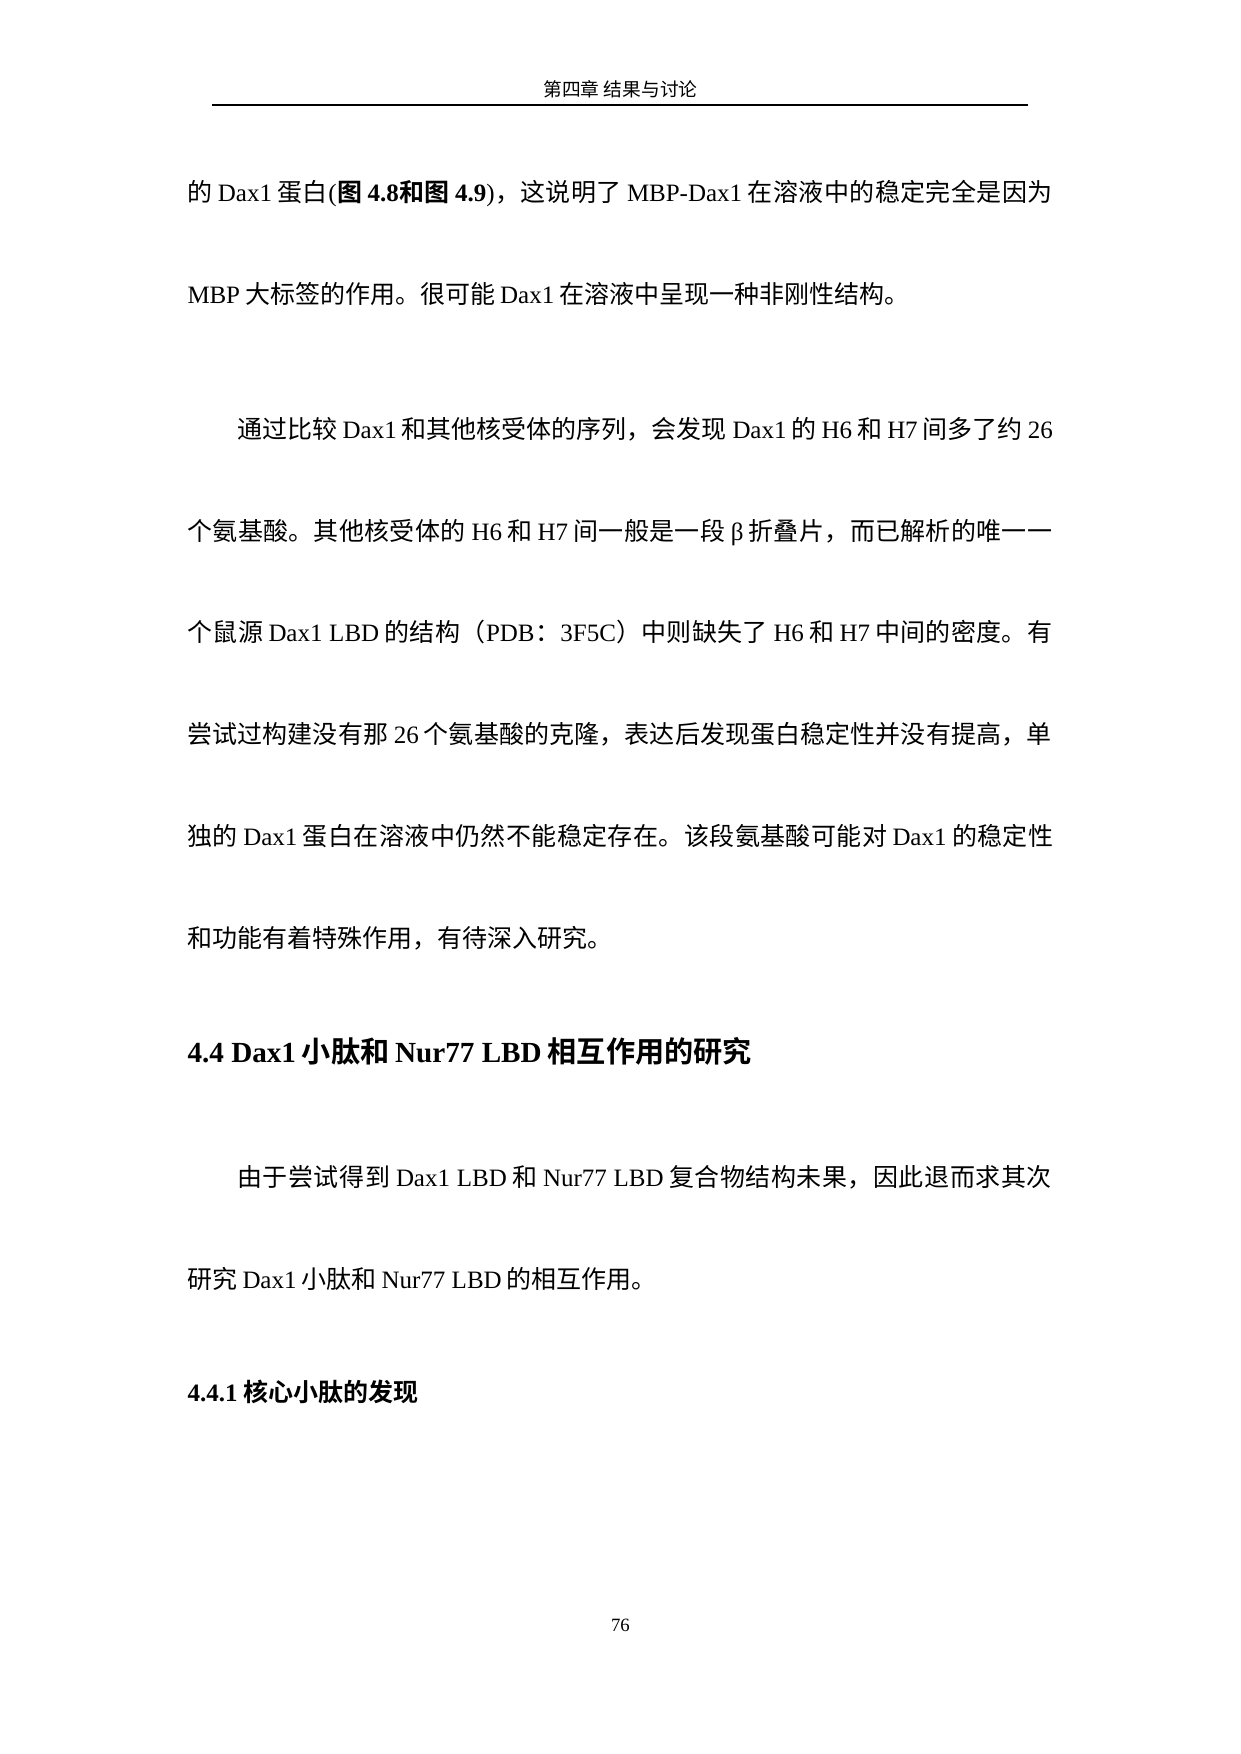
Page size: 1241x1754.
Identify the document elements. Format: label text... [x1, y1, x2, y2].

text 由于尝试得到Dax1 LBD和Nur77 LBD复合物结构未果，因此退而求其次研究Dax1小肽和Nur77 LBD的相互作用。 [187, 1142, 1053, 1311]
subtitle 4.4.1 核心小肽的发现 [187, 1357, 1053, 1424]
text 通过比较Dax1和其他核受体的序列，会发现Dax1的H6和H7间多了约26个氨基酸。其他核受体的H6和H7间一般是一段β折叠片，而已解析的唯一一个鼠源Dax1 LBD的结构（PDB：3F5C）中则缺失了H6和H7中间的密度。有尝试过构建没有那26个氨基酸的克隆，表达后发现蛋白稳定性并没有提高，单独的Dax1蛋白在溶液中仍然不能稳定存在。该段氨基酸可能对Dax1的稳定性和功能有着特殊作用，有待深入研究。 [187, 393, 1053, 971]
text 虽说MBP-Dax1在溶液中还是比较稳定，但酶切掉MBP标签后，Dax1就完全不能稳定存在，无法通过分子筛或者亲和层析分离标签得到纯的不带标签的Dax1蛋白(图4.8和图4.9)，这说明了MBP-Dax1在溶液中的稳定完全是因为MBP大标签的作用。很可能Dax1在溶液中呈现一种非刚性结构。 [187, 157, 1053, 327]
subtitle 4.4 Dax1小肽和Nur77 LBD相互作用的研究 [187, 1016, 1053, 1084]
